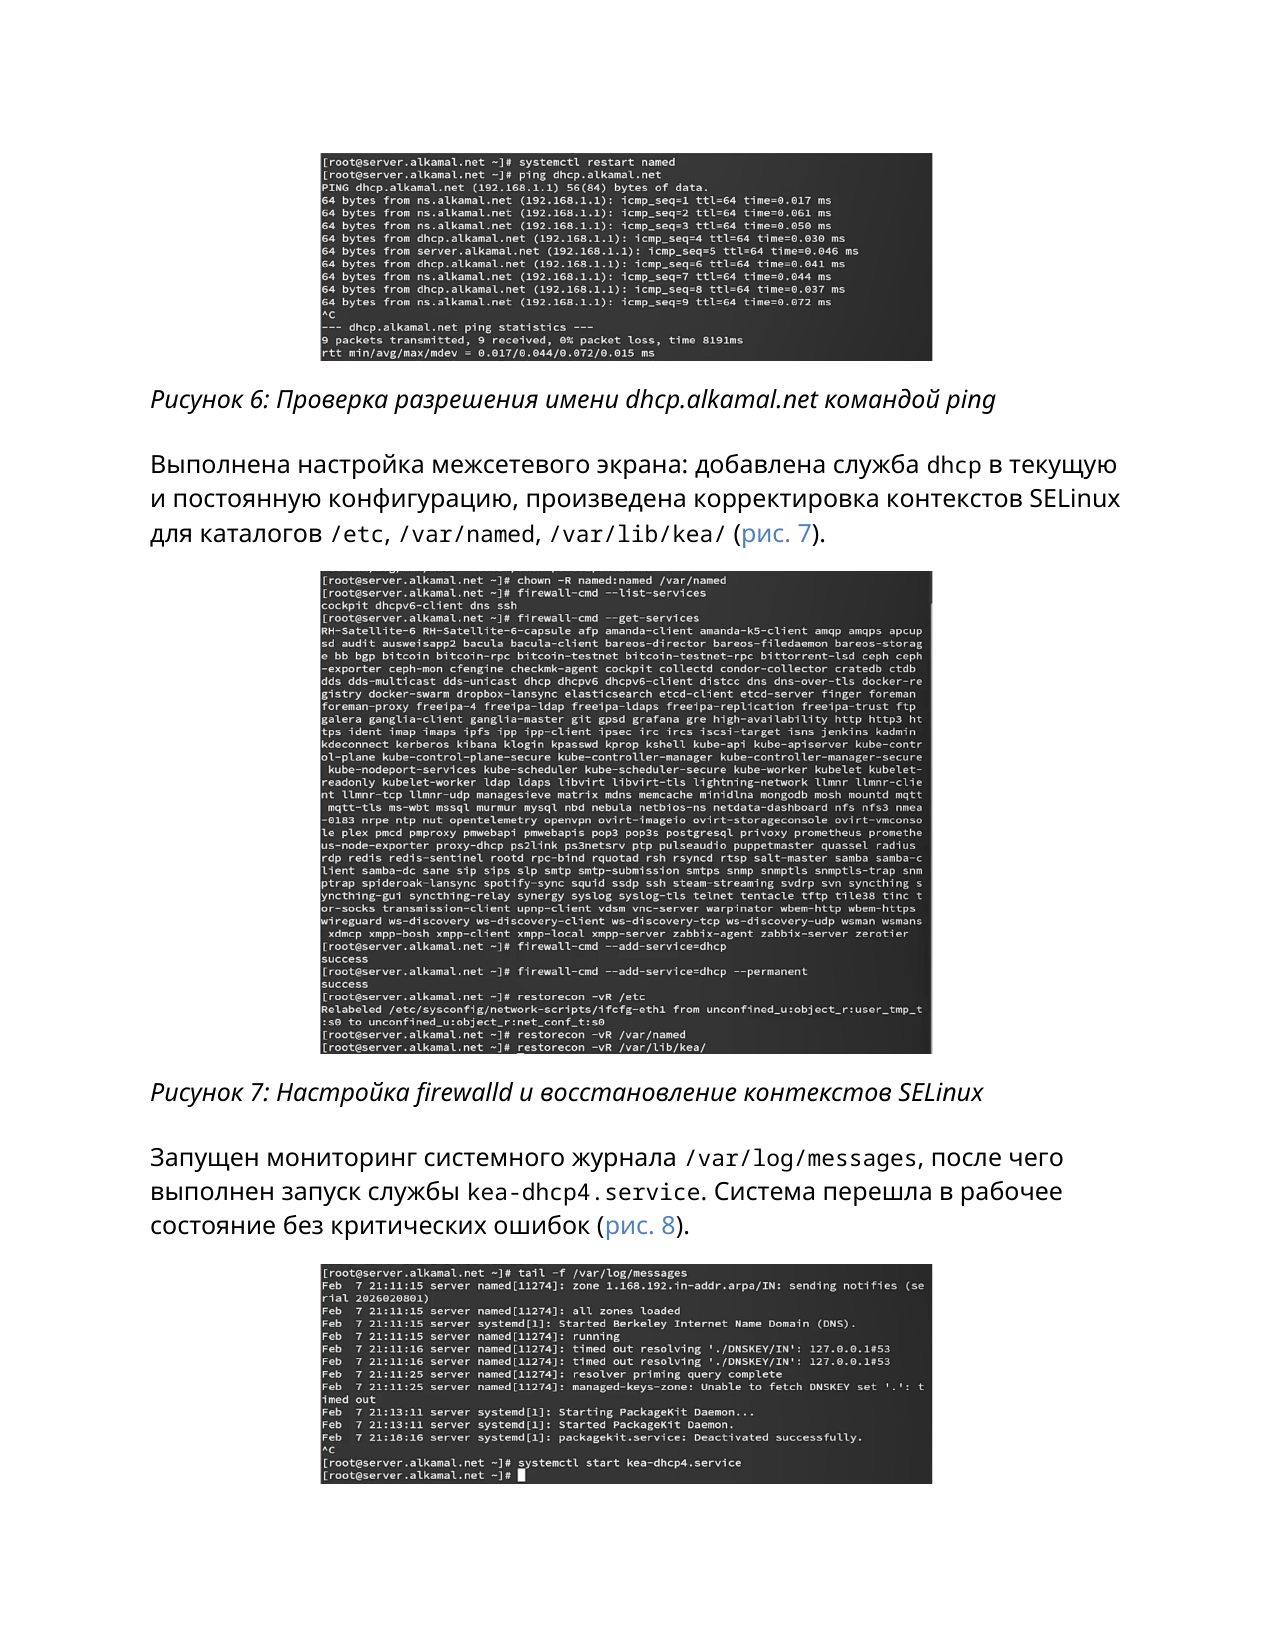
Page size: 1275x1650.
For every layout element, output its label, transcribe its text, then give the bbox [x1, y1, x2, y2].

text Запущен мониторинг системного журнала /var/log/messages, после чего выполнен запуск службы kea-dhcp4.service. Система перешла в рабочее состояние без критических ошибок (рис. 8). [150, 1140, 1125, 1242]
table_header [139, 1261, 1114, 1488]
picture [320, 571, 933, 1054]
text Выполнена настройка межсетевого экрана: добавлена служба dhcp в текущую и постоянную конфигурацию, произведена корректировка контекстов SELinux для каталогов /etc, /var/named, /var/lib/kea/ (рис. 7). [150, 447, 1125, 549]
table_header Рисунок 6: Проверка разрешения имени dhcp.alkamal.net командой ping [139, 150, 1114, 428]
picture [320, 153, 933, 361]
table_header Рисунок 7: Настройка firewalld и восстановление контекстов SELinux [139, 568, 1114, 1121]
picture [320, 1264, 933, 1484]
